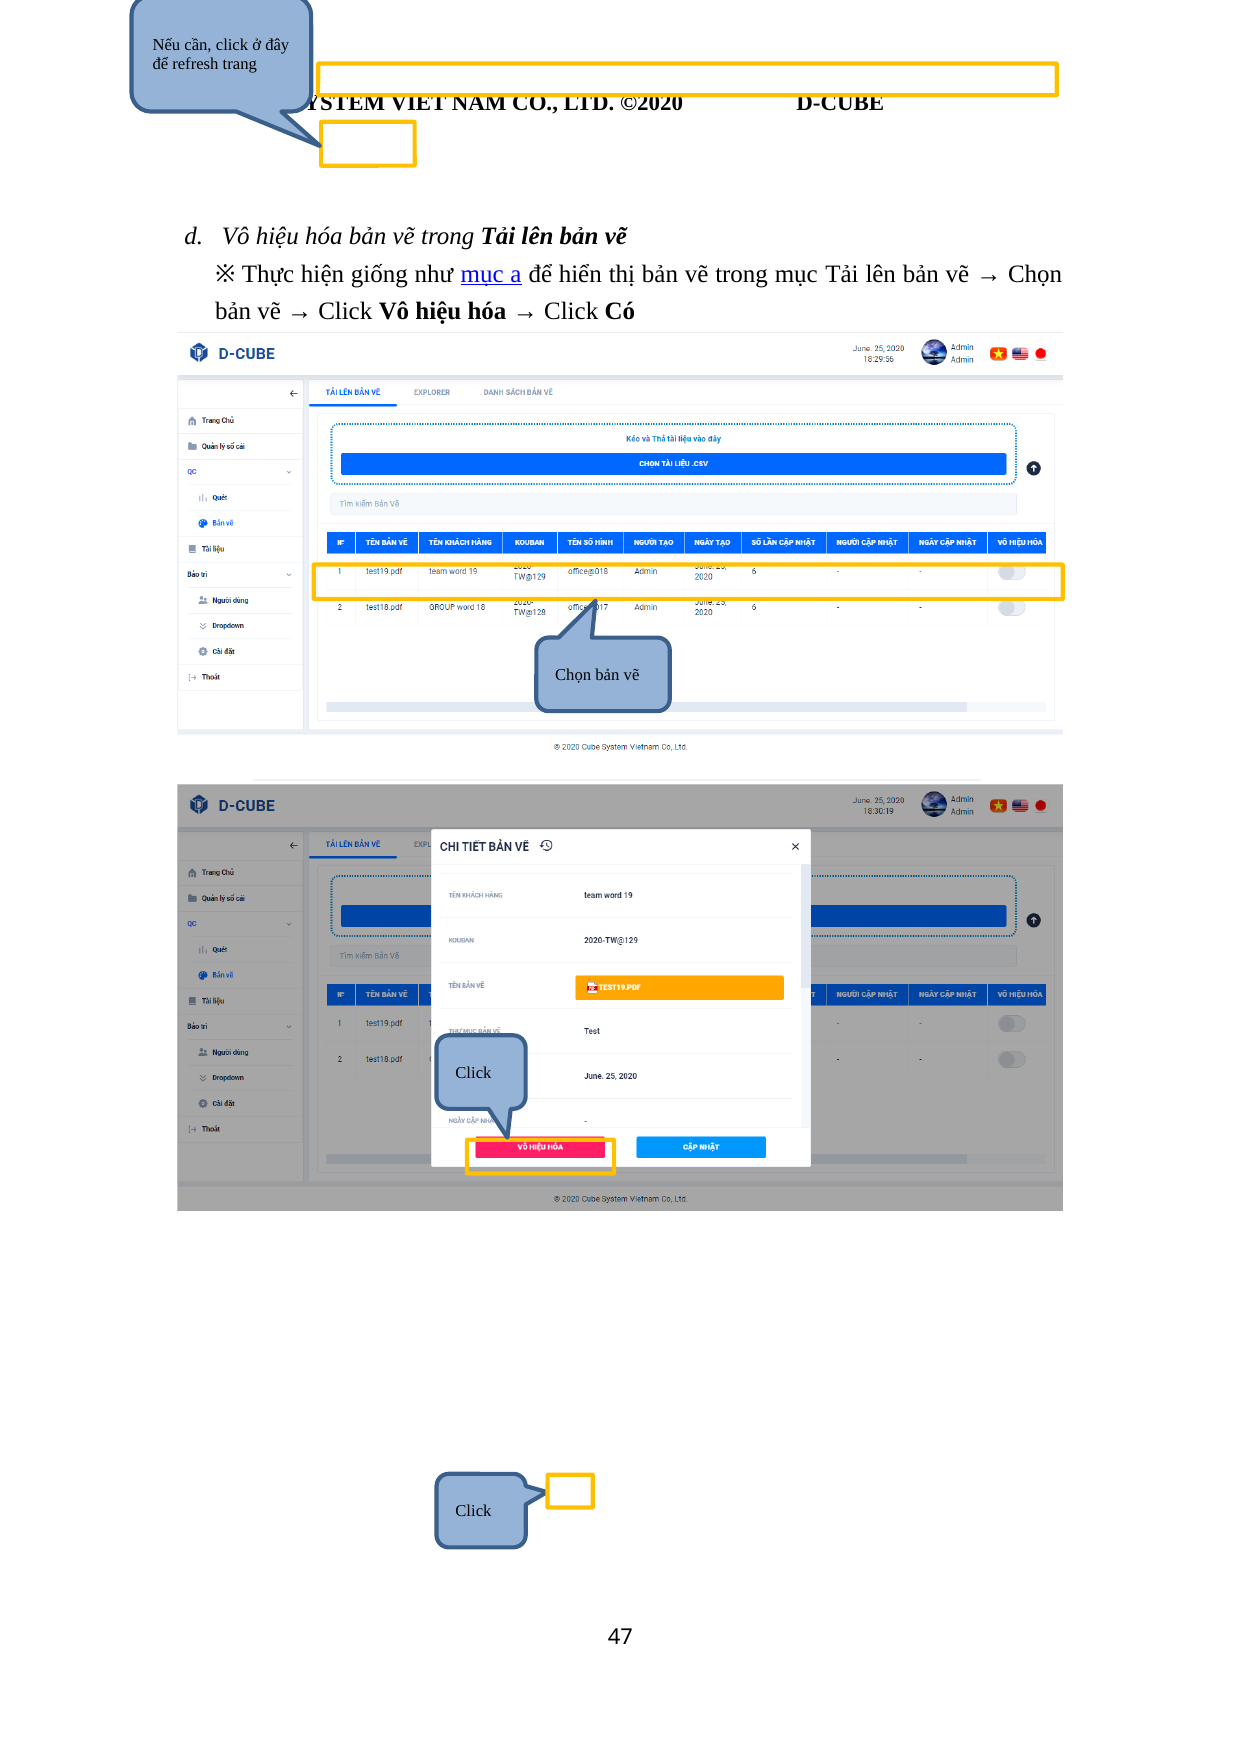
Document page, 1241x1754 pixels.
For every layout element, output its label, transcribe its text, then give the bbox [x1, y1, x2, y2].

text ※ Thực hiện giống như mục a để hiển thị bản vẽ trong mục Tải lên bản vẽ → Chọn bản vẽ → Click Vô hiệu hóa → Click Có [215, 254, 1063, 329]
subtitle Vô hiệu hóa bản vẽ trong Tải lên bản vẽ [184, 217, 1063, 254]
picture [316, 567, 1060, 596]
picture [177, 779, 1063, 1211]
picture [177, 329, 1063, 759]
